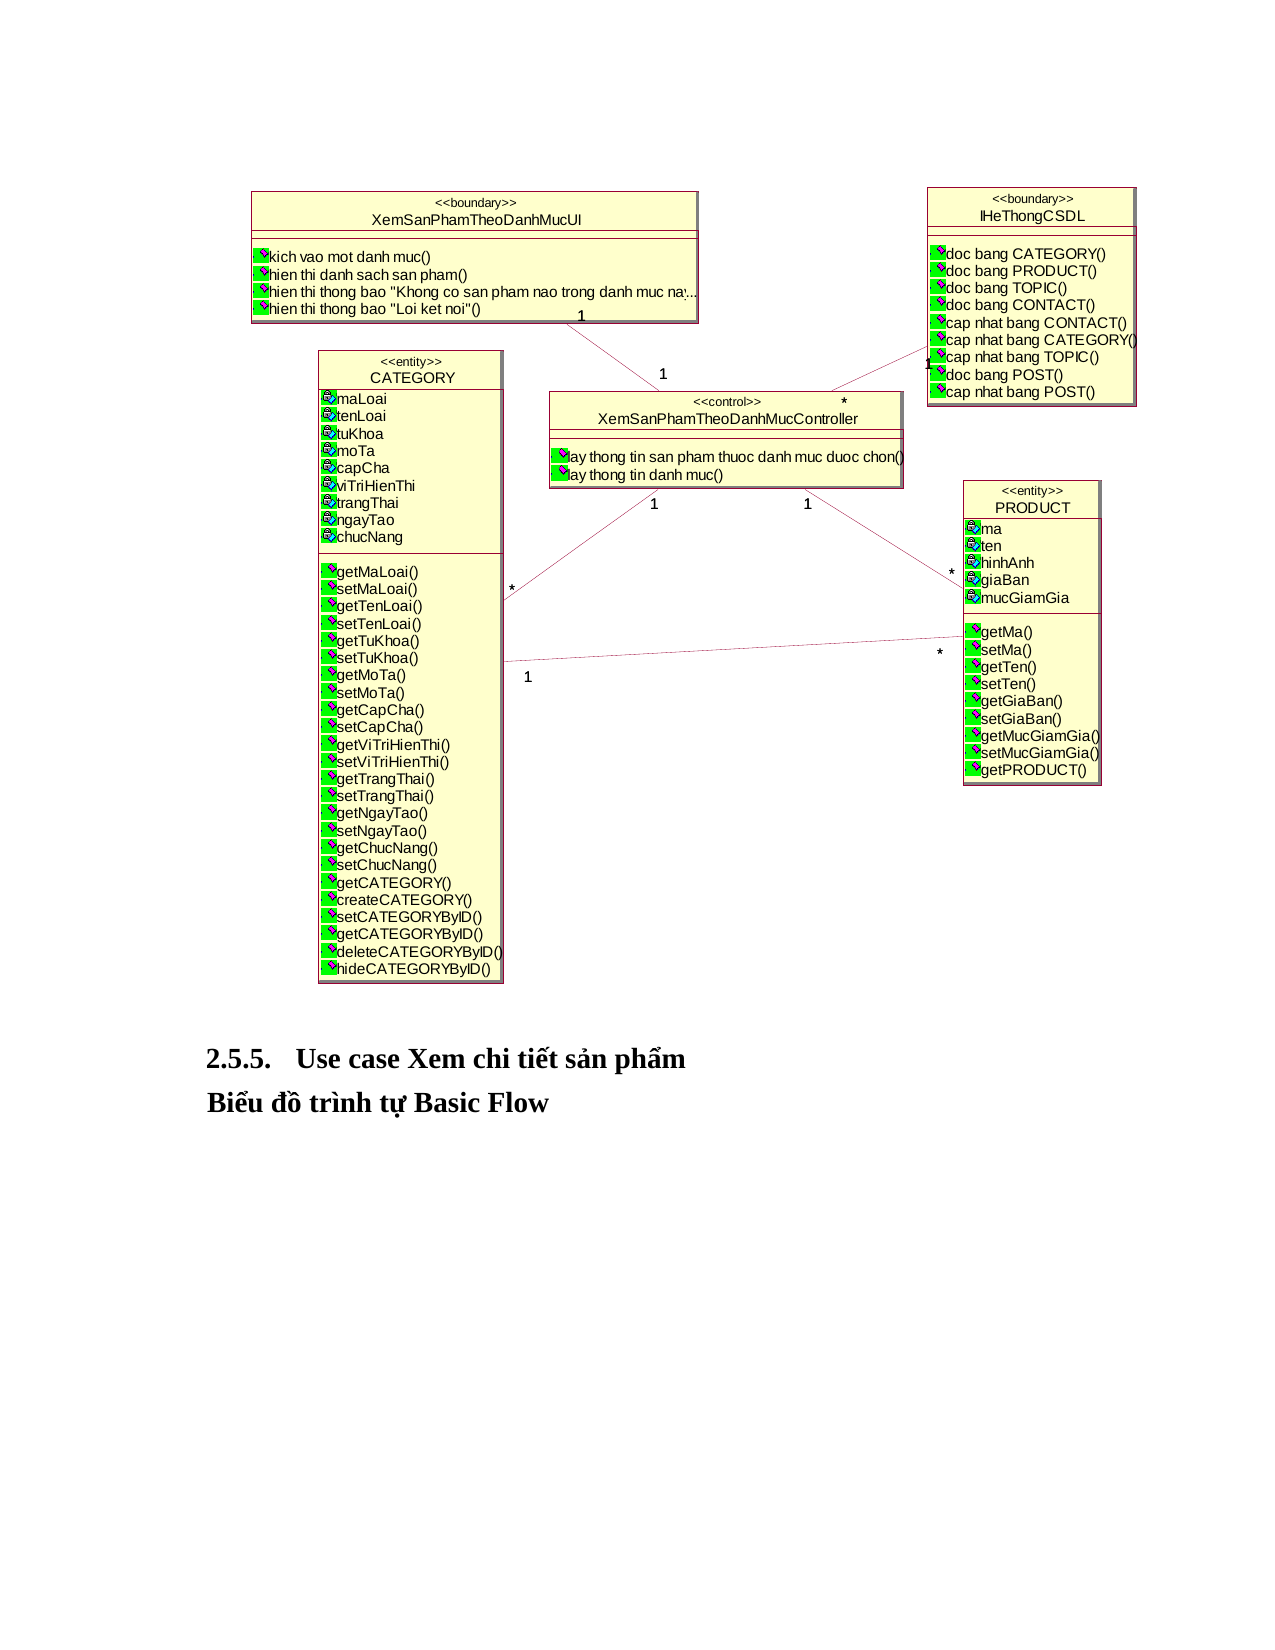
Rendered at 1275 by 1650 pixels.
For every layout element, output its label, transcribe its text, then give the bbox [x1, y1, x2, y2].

text Biểu đồ trình tự Basic Flow [207, 1085, 1157, 1118]
subtitle Use case Xem chi tiết sản phẩm [206, 1041, 1157, 1075]
